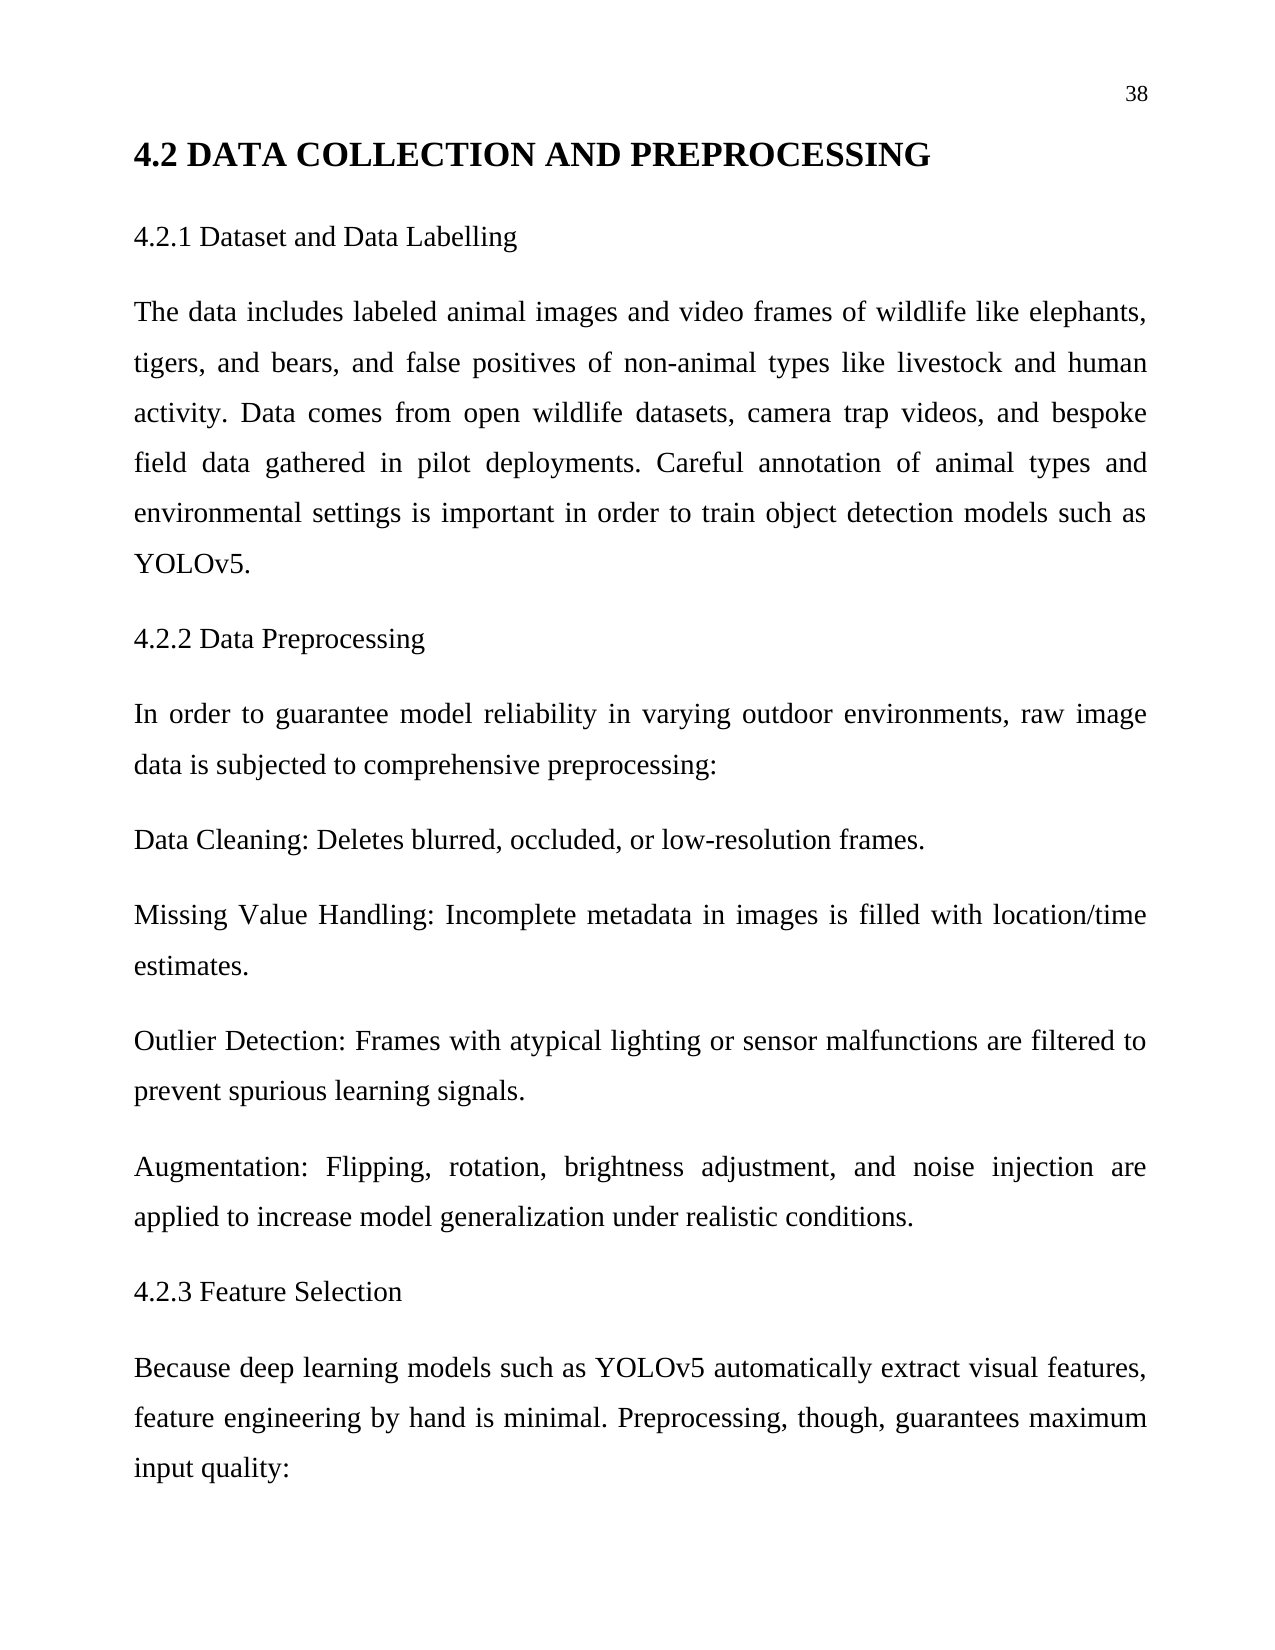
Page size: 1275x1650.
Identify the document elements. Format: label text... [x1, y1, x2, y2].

text The data includes labeled animal images and video frames of wildlife like elephants, tigers, and bears, and false positives of non-animal types like livestock and human activity. Data comes from open wildlife datasets, camera trap videos, and bespoke field data gathered in pilot deployments. Careful annotation of animal types and environmental settings is important in order to train object detection models such as YOLOv5. [133, 294, 1148, 579]
subtitle 4.2 DATA COLLECTION AND PREPROCESSING [133, 133, 1148, 174]
text 4.2.1 Dataset and Data Labelling [133, 219, 1148, 253]
text 4.2.2 Data Preprocessing [133, 621, 1148, 655]
text Augmentation: Flipping, rotation, brightness adjustment, and noise injection are applied to increase model generalization under realistic conditions. [133, 1149, 1148, 1233]
text Missing Value Handling: Incomplete metadata in images is filled with location/time estimates. [133, 897, 1148, 981]
text Outlier Detection: Frames with atypical lighting or sensor malfunctions are filtered to prevent spurious learning signals. [133, 1023, 1148, 1107]
text 4.2.3 Feature Selection [133, 1274, 1148, 1308]
text Because deep learning models such as YOLOv5 automatically extract visual features, feature engineering by hand is minimal. Preprocessing, though, guarantees maximum input quality: [133, 1350, 1148, 1484]
text In order to guarantee model reliability in varying outdoor environments, raw image data is subjected to comprehensive preprocessing: [133, 697, 1148, 780]
text Data Cleaning: Deletes blurred, occluded, or low-resolution frames. [133, 822, 1148, 856]
